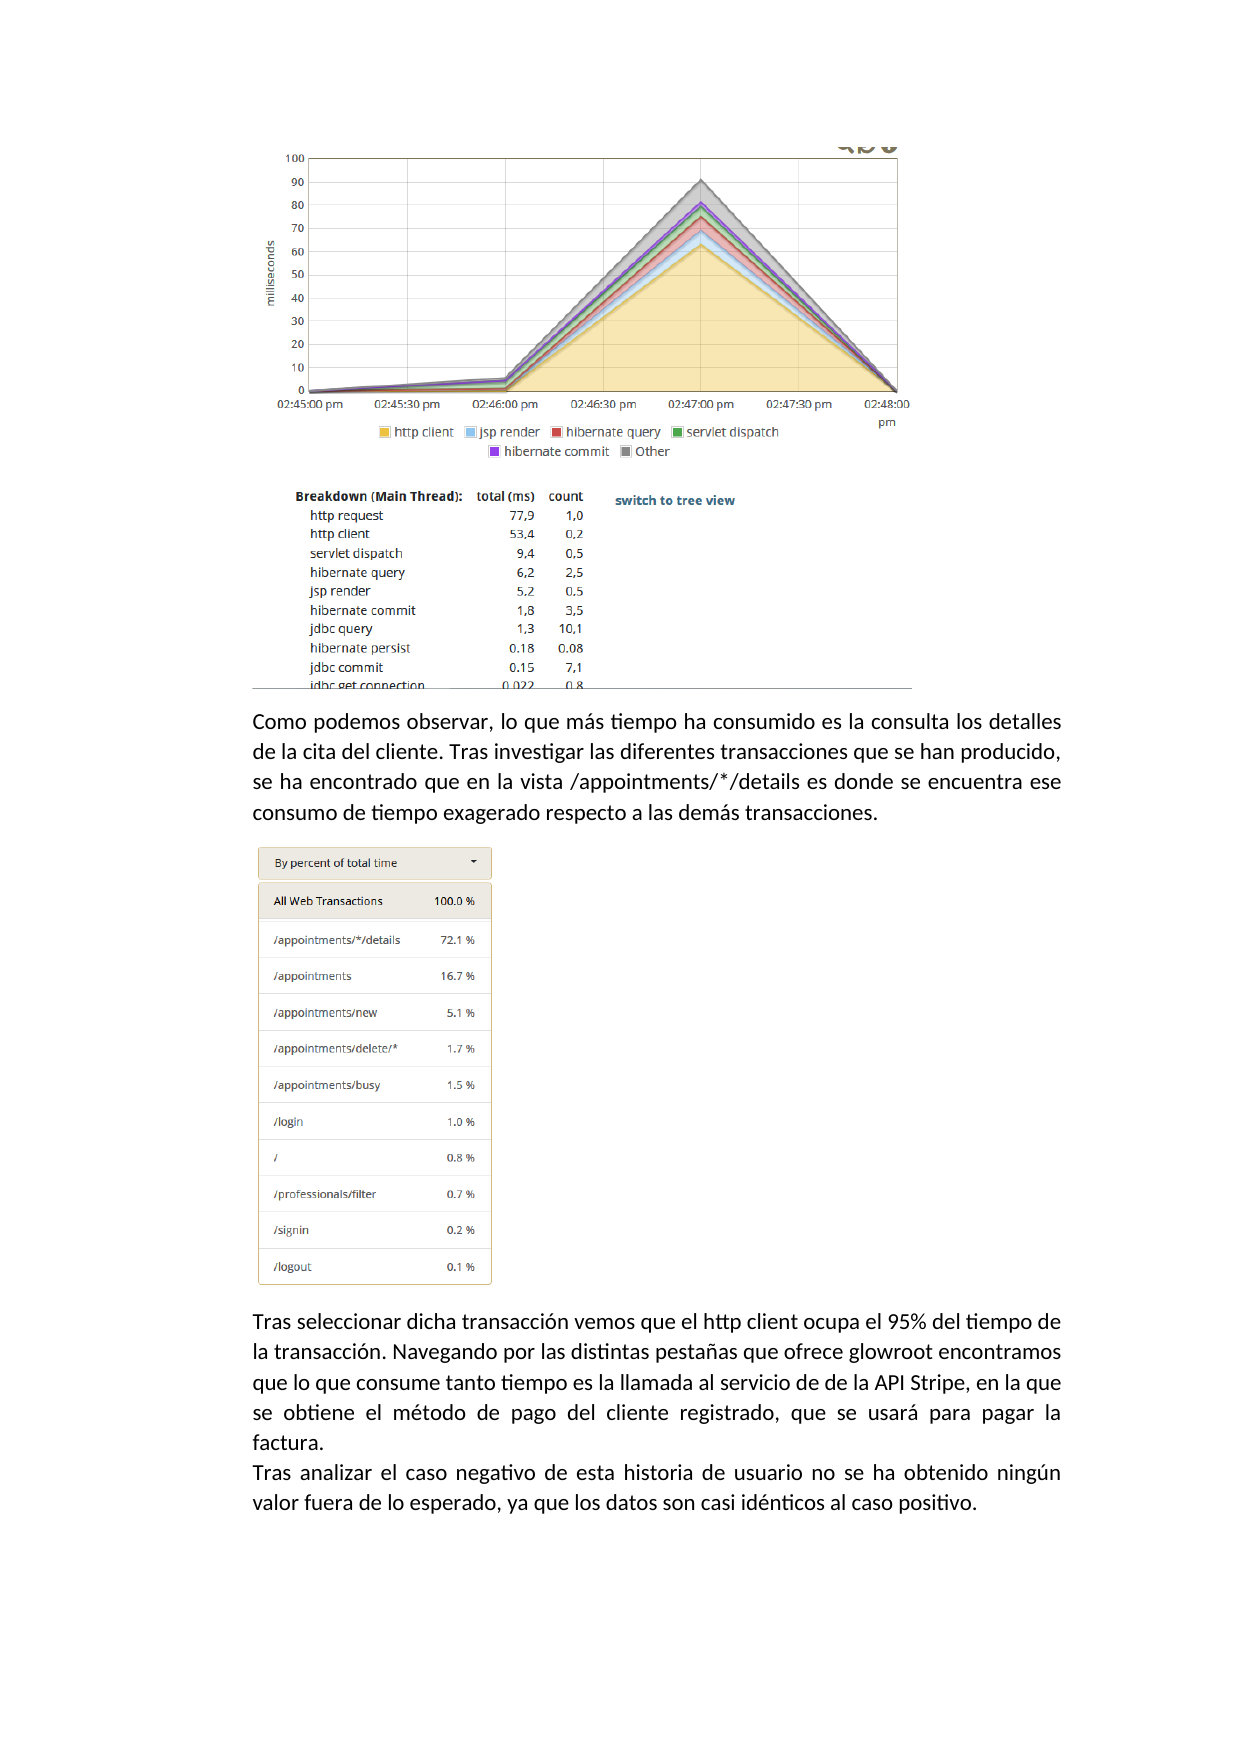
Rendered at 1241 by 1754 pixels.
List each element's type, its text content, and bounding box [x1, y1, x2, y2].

list Tras analizar el caso negativo de esta historia de usuario no se ha obtenido ningún valor fuera de lo esperado, ya que los datos son casi idénticos al caso positivo. [252, 1458, 1063, 1516]
list Como podemos observar, lo que más tiempo ha consumido es la consulta los detalles de la cita del cliente. Tras investigar las diferentes transacciones que se han producido, se ha encontrado que en la vista /appointments/*/details es donde se encuentra ese consumo de tiempo exagerado respecto a las demás transacciones. [252, 707, 1063, 826]
list Tras seleccionar dicha transacción vemos que el http client ocupa el 95% del tiempo de la transacción. Navegando por las distintas pestañas que ofrece glowroot encontramos que lo que consume tanto tiempo es la llamada al servicio de de la API Stripe, en la que se obtiene el método de pago del cliente registrado, que se usará para pagar la factura. [252, 1307, 1063, 1456]
picture [252, 844, 496, 1289]
picture [252, 147, 912, 689]
